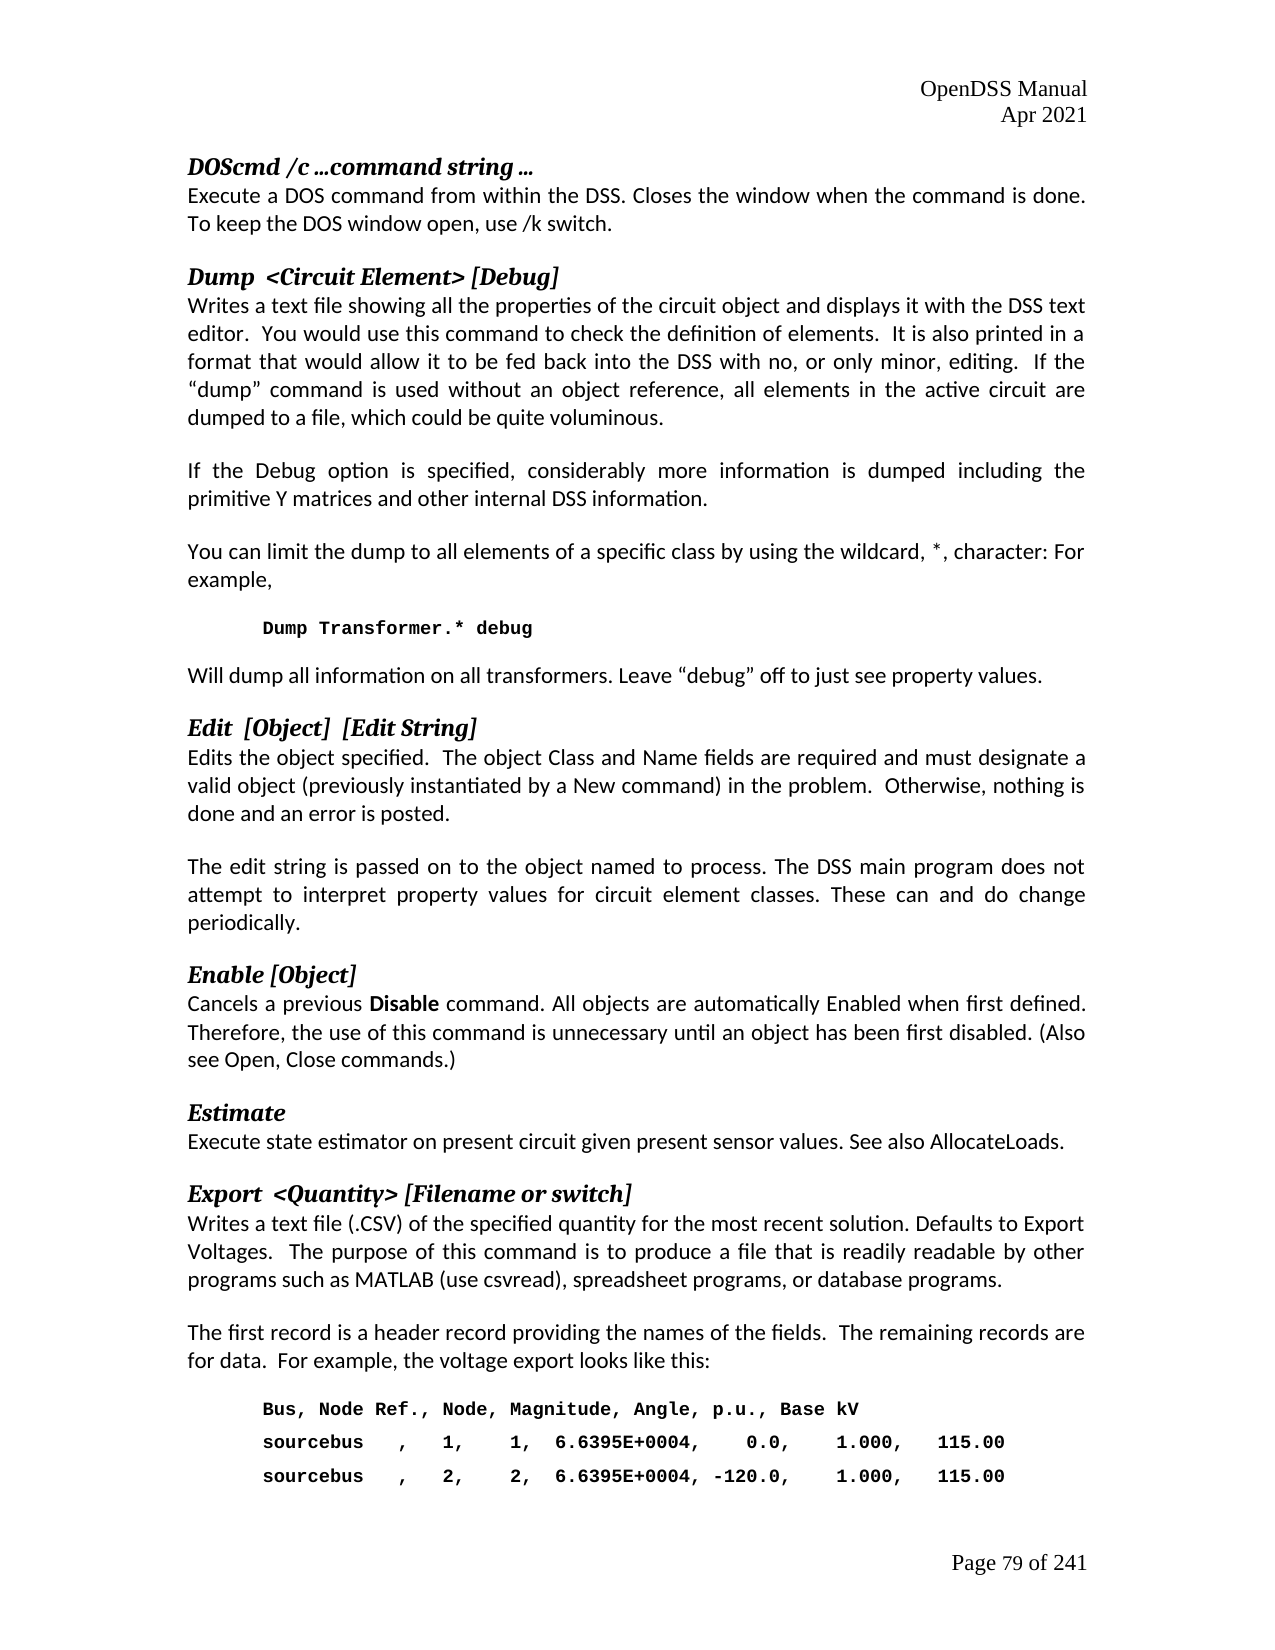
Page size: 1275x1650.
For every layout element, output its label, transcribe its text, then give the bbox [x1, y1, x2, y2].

subtitle Export <Quantity> [Filename or switch] [187, 1180, 1087, 1209]
text The edit string is passed on to the object named to process. The DSS main program does not attempt to interpret property values for circuit element classes. These can and do change periodically. [187, 852, 1087, 936]
text Edits the object specified. The object Class and Name fields are required and must designate a valid object (previously instantiated by a New command) in the problem. Otherwise, nothing is done and an error is posted. [187, 743, 1087, 827]
text Bus, Node Ref., Node, Magnitude, Angle, p.u., Base kV [262, 1399, 1087, 1421]
subtitle Estimate [187, 1099, 1087, 1127]
text sourcebus , 1, 1, 6.6395E+0004, 0.0, 1.000, 115.00 [262, 1433, 1087, 1454]
text Execute state estimator on present circuit given present sensor values. See also AllocateLoads. [187, 1127, 1087, 1155]
subtitle Edit [Object] [Edit String] [187, 714, 1087, 743]
text The first record is a header record providing the names of the fields. The remaining records are for data. For example, the voltage export looks like this: [187, 1318, 1087, 1374]
subtitle Dump <Circuit Element> [Debug] [187, 262, 1087, 291]
text Writes a text file (.CSV) of the specified quantity for the most recent solution. Defaults to Export Voltages. The purpose of this command is to produce a file that is readily readable by other programs such as MATLAB (use csvread), spreadsheet programs, or database programs. [187, 1209, 1087, 1293]
text sourcebus , 2, 2, 6.6395E+0004, -120.0, 1.000, 115.00 [262, 1467, 1087, 1488]
subtitle DOScmd /c ...command string ... [187, 153, 1087, 181]
text Dump Transformer.* debug [262, 618, 1087, 640]
text If the Debug option is specified, considerably more information is dumped including the primitive Y matrices and other internal DSS information. [187, 456, 1087, 512]
text Writes a text file showing all the properties of the circuit object and displays it with the DSS text editor. You would use this command to check the definition of elements. It is also printed in a format that would allow it to be fed back into the DSS with no, or only minor, editing. If the “dump” command is used without an object reference, all elements in the active circuit are dumped to a file, which could be quite voluminous. [187, 291, 1087, 431]
text You can limit the dump to all elements of a specific class by using the wildcard, *, character: For example, [187, 537, 1087, 593]
text Will dump all information on all transformers. Leave “debug” off to just see property values. [187, 661, 1087, 689]
subtitle Enable [Object] [187, 961, 1087, 989]
text Cancels a previous Disable command. All objects are automatically Enabled when first defined. Therefore, the use of this command is unnecessary until an object has been first disabled. (Also see Open, Close commands.) [187, 989, 1087, 1074]
text Execute a DOS command from within the DSS. Closes the window when the command is done. To keep the DOS window open, use /k switch. [187, 181, 1087, 237]
